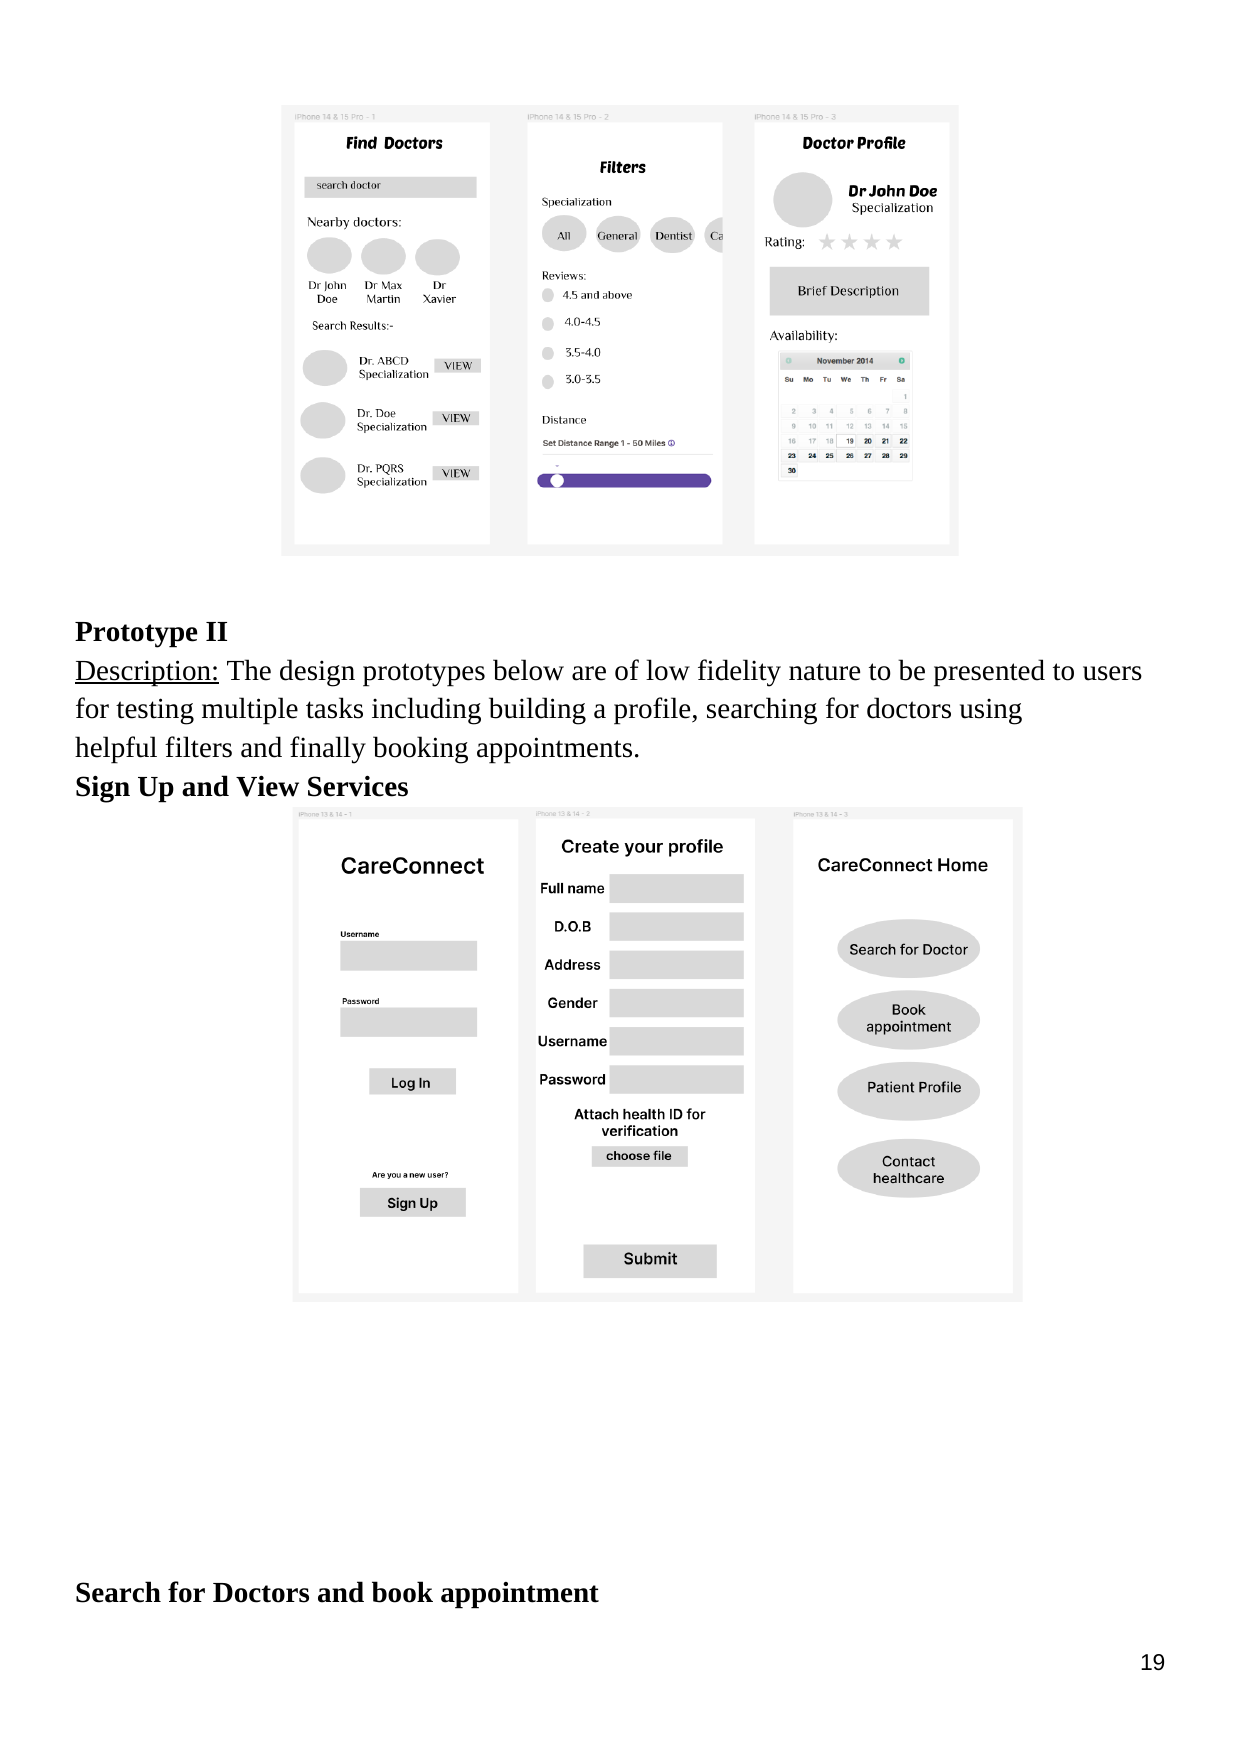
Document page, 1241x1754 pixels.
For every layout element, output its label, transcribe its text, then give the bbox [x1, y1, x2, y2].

text helpful filters and finally booking appointments. [75, 730, 1165, 764]
picture [281, 105, 959, 556]
text Description: The design prototypes below are of low fidelity nature to be presented to users [75, 653, 1165, 687]
text Sign Up and View Services [75, 769, 1165, 802]
text Prototype II [75, 614, 1165, 648]
text for testing multiple tasks including building a profile, searching for doctors using [75, 692, 1165, 725]
text Search for Doctors and book appointment [75, 1575, 1165, 1608]
picture [292, 807, 1023, 1302]
